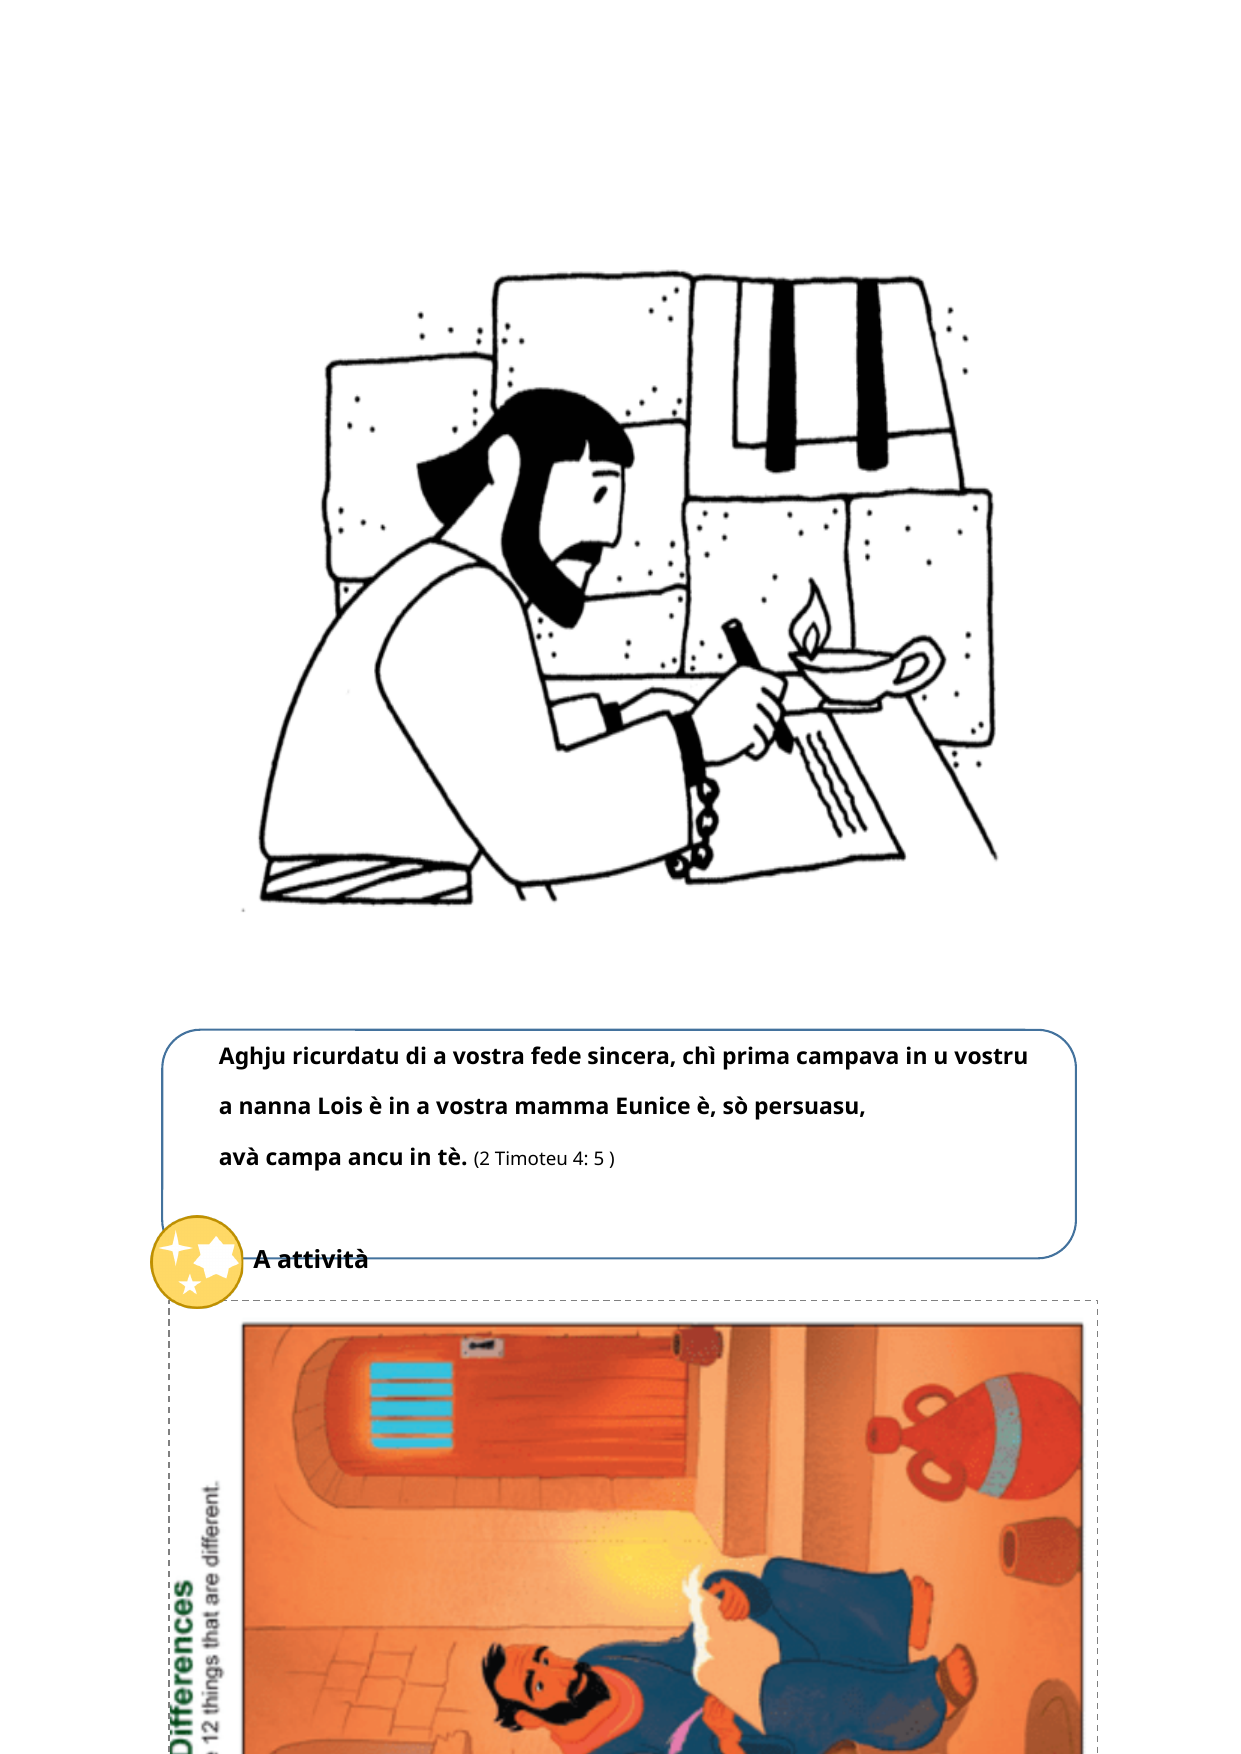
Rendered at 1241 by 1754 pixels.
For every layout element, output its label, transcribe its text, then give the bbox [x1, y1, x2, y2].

text A attività [244, 1241, 1090, 1275]
text a nanna Lois è in a vostra mamma Eunice è, sò persuasu, [150, 1090, 1090, 1121]
picture [150, 1215, 1097, 1754]
picture [150, 225, 1123, 934]
text Aghju ricurdatu di a vostra fede sincera, chì prima campava in u vostru [150, 1040, 1090, 1071]
text avà campa ancu in tè. (2 Timoteu 4: 5 ) [150, 1141, 1090, 1172]
